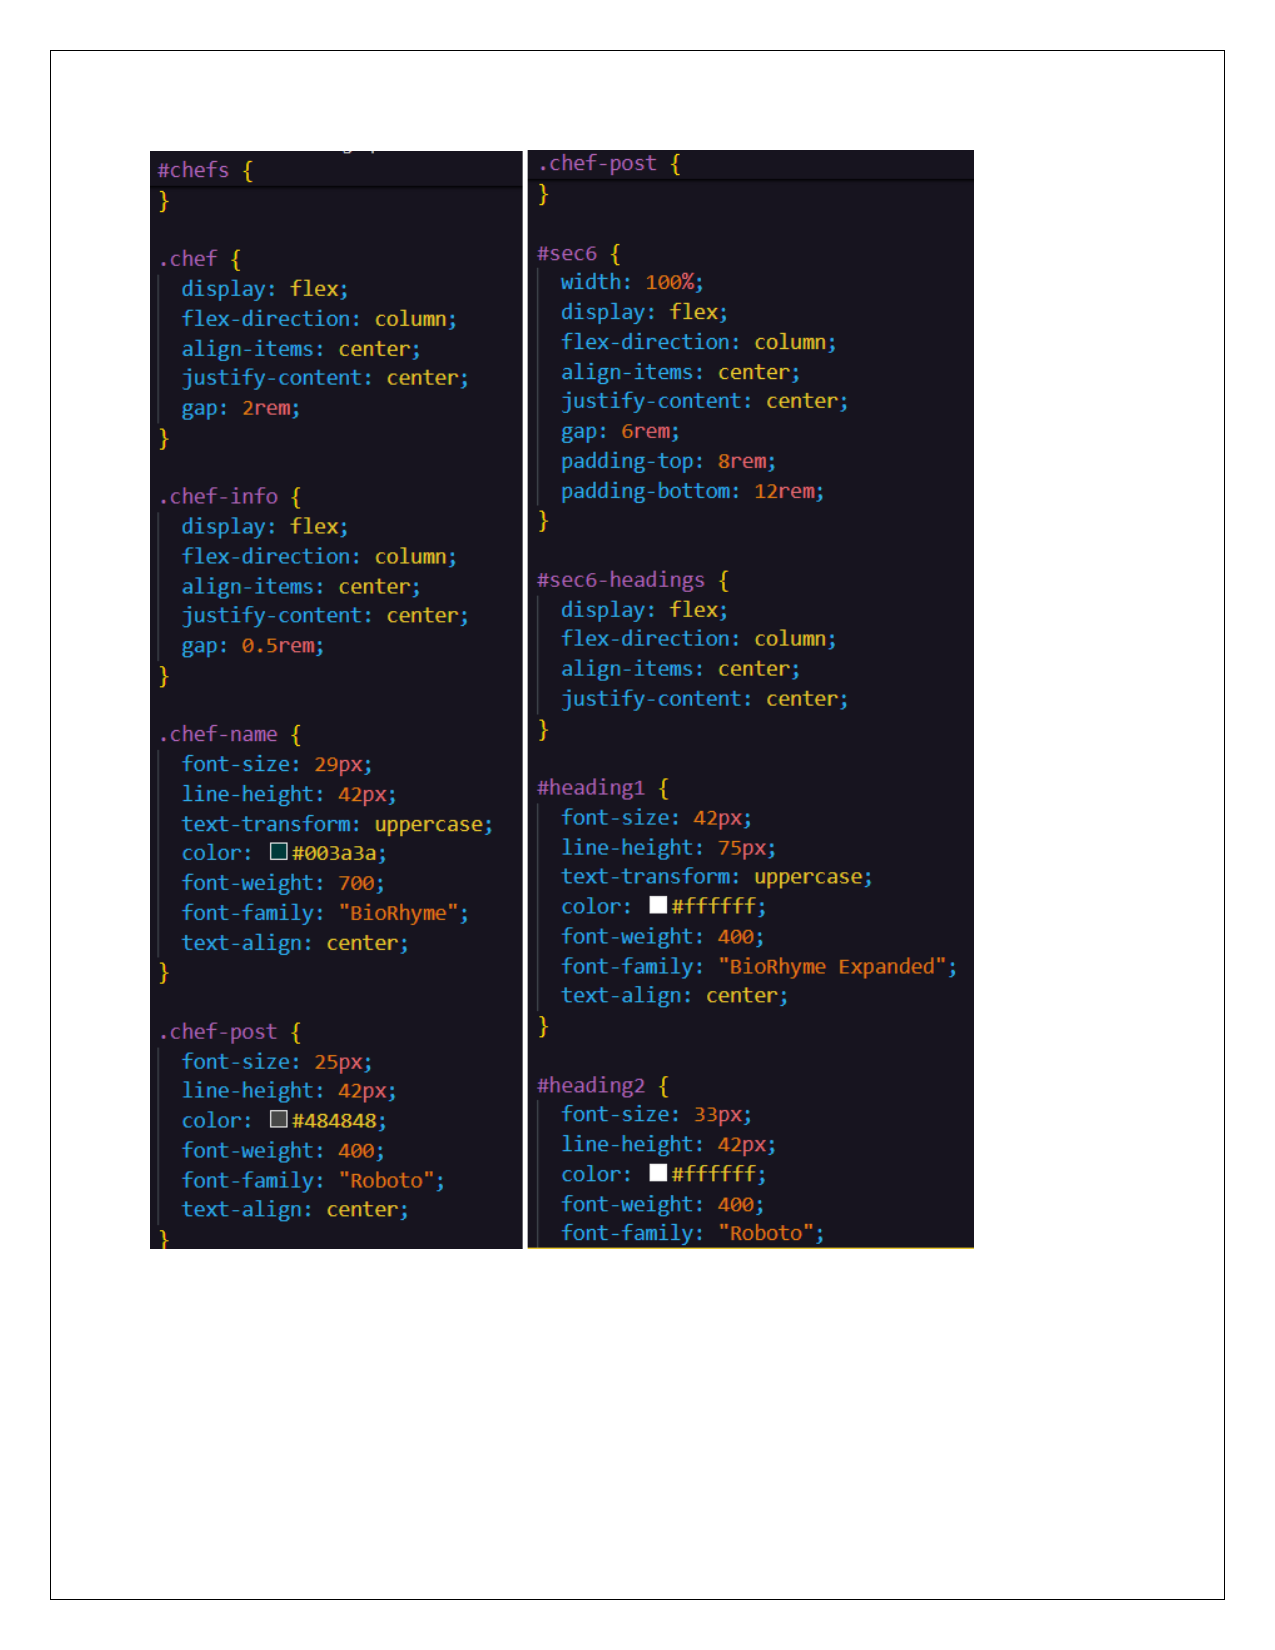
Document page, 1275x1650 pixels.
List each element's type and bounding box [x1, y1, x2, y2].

picture [150, 151, 523, 1249]
picture [527, 150, 974, 1249]
